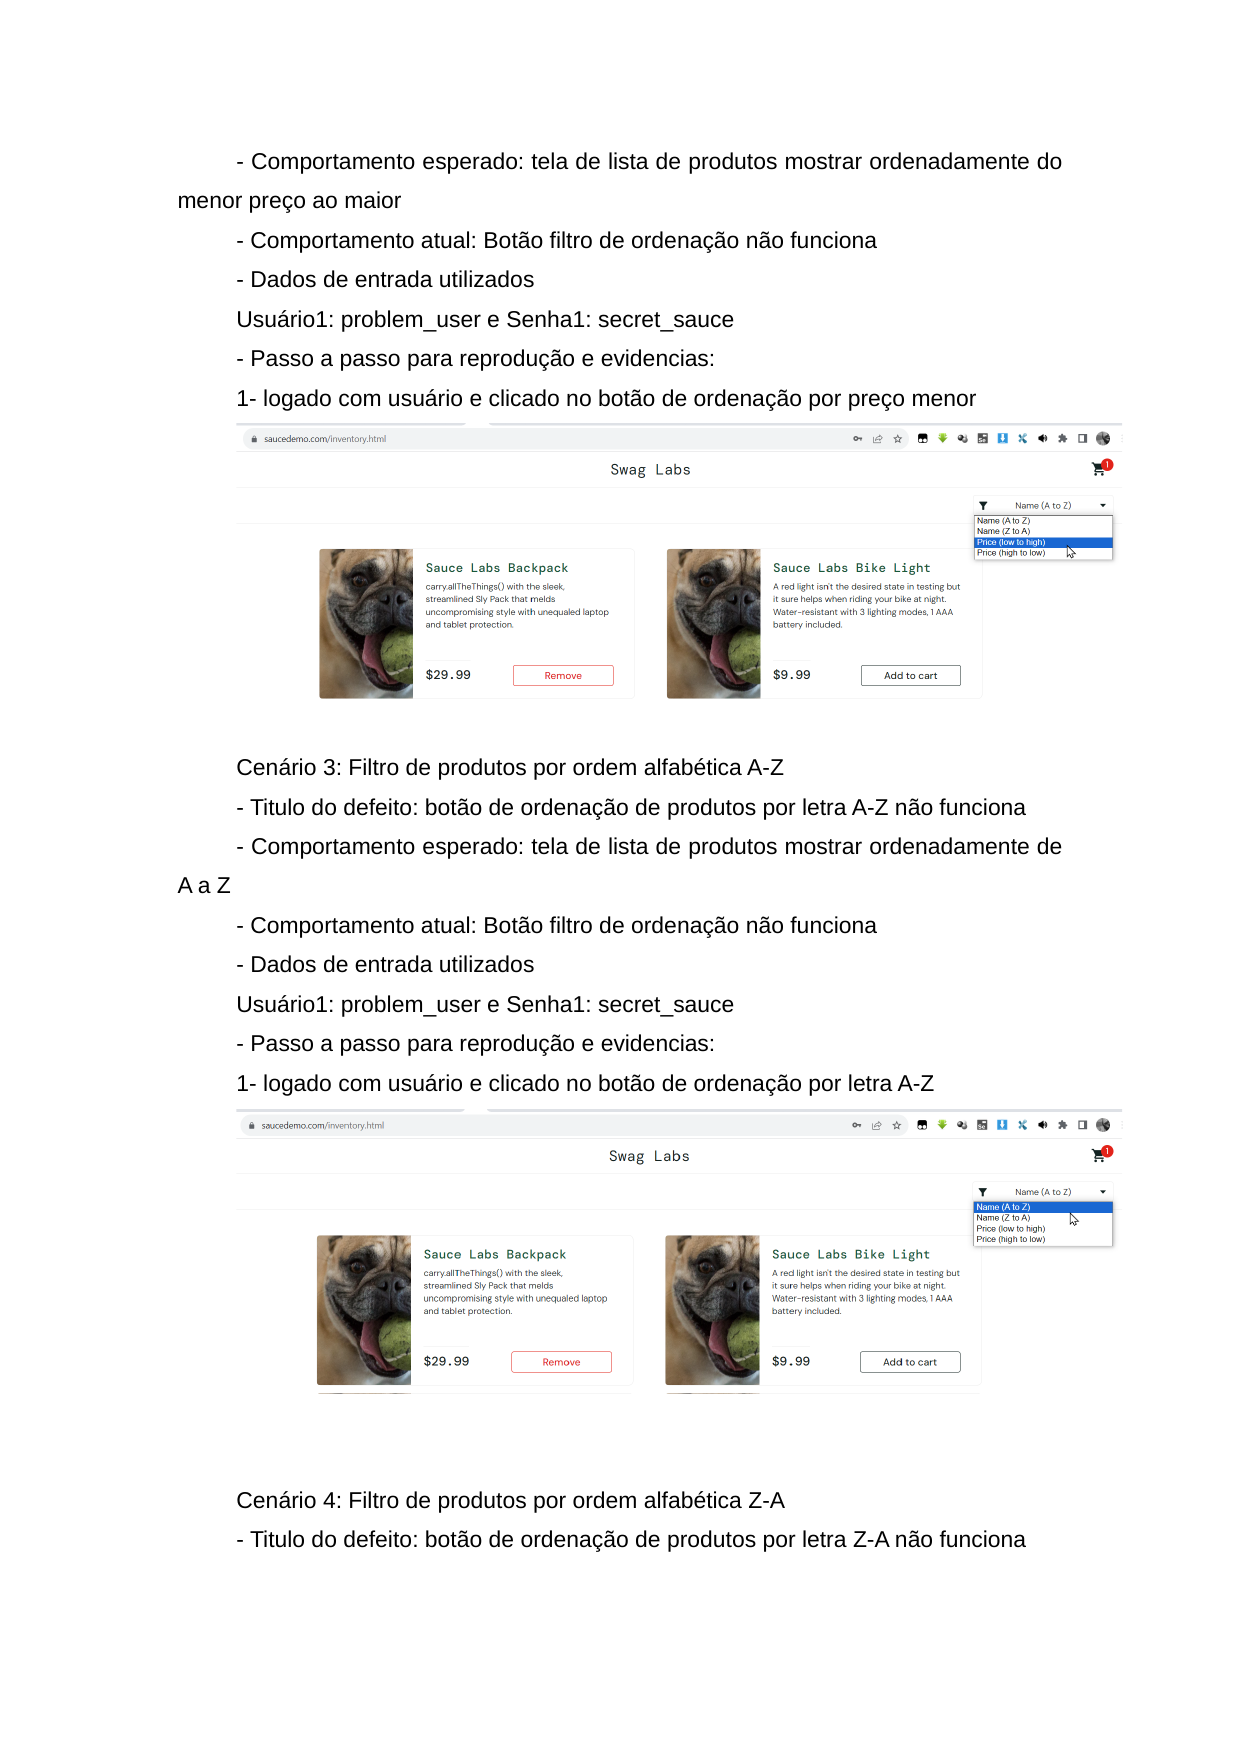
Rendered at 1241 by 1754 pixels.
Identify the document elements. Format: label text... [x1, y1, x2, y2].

text - Comportamento esperado: tela de lista de produtos mostrar ordenadamente de A a Z [177, 833, 1063, 899]
text Cenário 3: Filtro de produtos por ordem alfabética A-Z [177, 754, 1063, 780]
text - Dados de entrada utilizados [177, 266, 1063, 292]
text Usuário1: problem_user e Senha1: secret_sauce [177, 306, 1063, 332]
text - Passo a passo para reprodução e evidencias: [177, 345, 1063, 371]
picture [236, 1109, 1123, 1394]
text - Comportamento atual: Botão filtro de ordenação não funciona [177, 227, 1063, 253]
text Usuário1: problem_user e Senha1: secret_sauce [177, 991, 1063, 1017]
text - Comportamento esperado: tela de lista de produtos mostrar ordenadamente do menor preço ao maior [177, 148, 1063, 213]
text - Passo a passo para reprodução e evidencias: [177, 1030, 1063, 1057]
text 1- logado com usuário e clicado no botão de ordenação por letra A-Z [177, 1070, 1063, 1096]
text - Comportamento atual: Botão filtro de ordenação não funciona [177, 912, 1063, 938]
picture [236, 423, 1123, 701]
text - Dados de entrada utilizados [177, 951, 1063, 978]
text Cenário 4: Filtro de produtos por ordem alfabética Z-A [177, 1487, 1063, 1513]
text - Titulo do defeito: botão de ordenação de produtos por letra Z-A não funciona [177, 1526, 1063, 1552]
text 1- logado com usuário e clicado no botão de ordenação por preço menor [177, 384, 1063, 411]
text - Titulo do defeito: botão de ordenação de produtos por letra A-Z não funciona [177, 793, 1063, 820]
